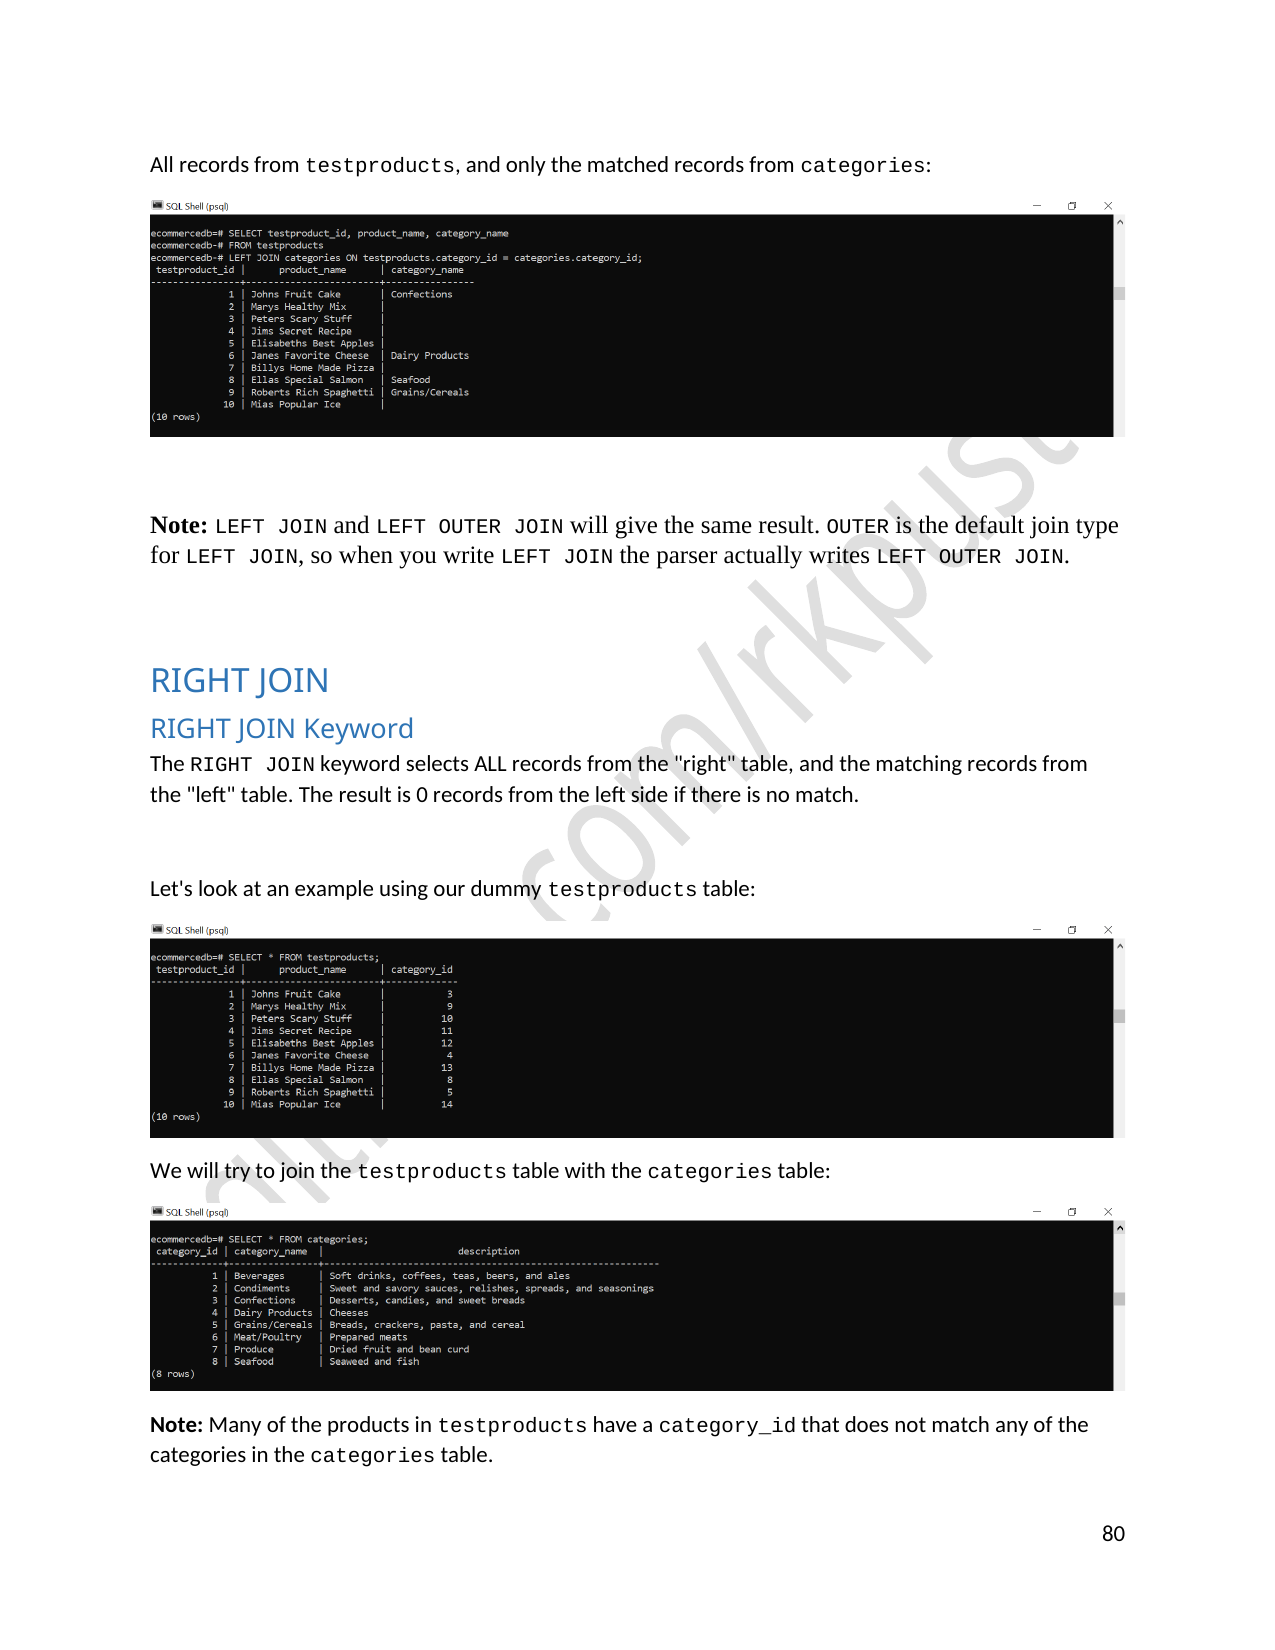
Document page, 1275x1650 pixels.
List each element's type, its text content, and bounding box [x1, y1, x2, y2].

subtitle RIGHT JOIN [150, 656, 1125, 702]
picture [150, 1203, 1125, 1391]
text Note: Many of the products in testproducts have a category_id that does not match any of the categories in the categories table. [150, 1410, 1125, 1469]
text All records from testproducts, and only the matched records from categories: [150, 150, 1125, 178]
text Note: LEFT JOIN and LEFT OUTER JOIN will give the same result. OUTER is the default join type for LEFT JOIN, so when you write LEFT JOIN the parser actually writes LEFT OUTER JOIN. [150, 510, 1125, 569]
picture [150, 921, 1125, 1138]
text Let's look at an example using our dummy testproducts table: [150, 874, 1125, 902]
picture [150, 197, 1125, 437]
text The RIGHT JOIN keyword selects ALL records from the "right" table, and the matching records from the "left" table. The result is 0 records from the left side if there is no match. [150, 749, 1125, 808]
subtitle RIGHT JOIN Keyword [150, 709, 1125, 746]
text We will try to join the testproducts table with the categories table: [150, 1156, 1125, 1184]
